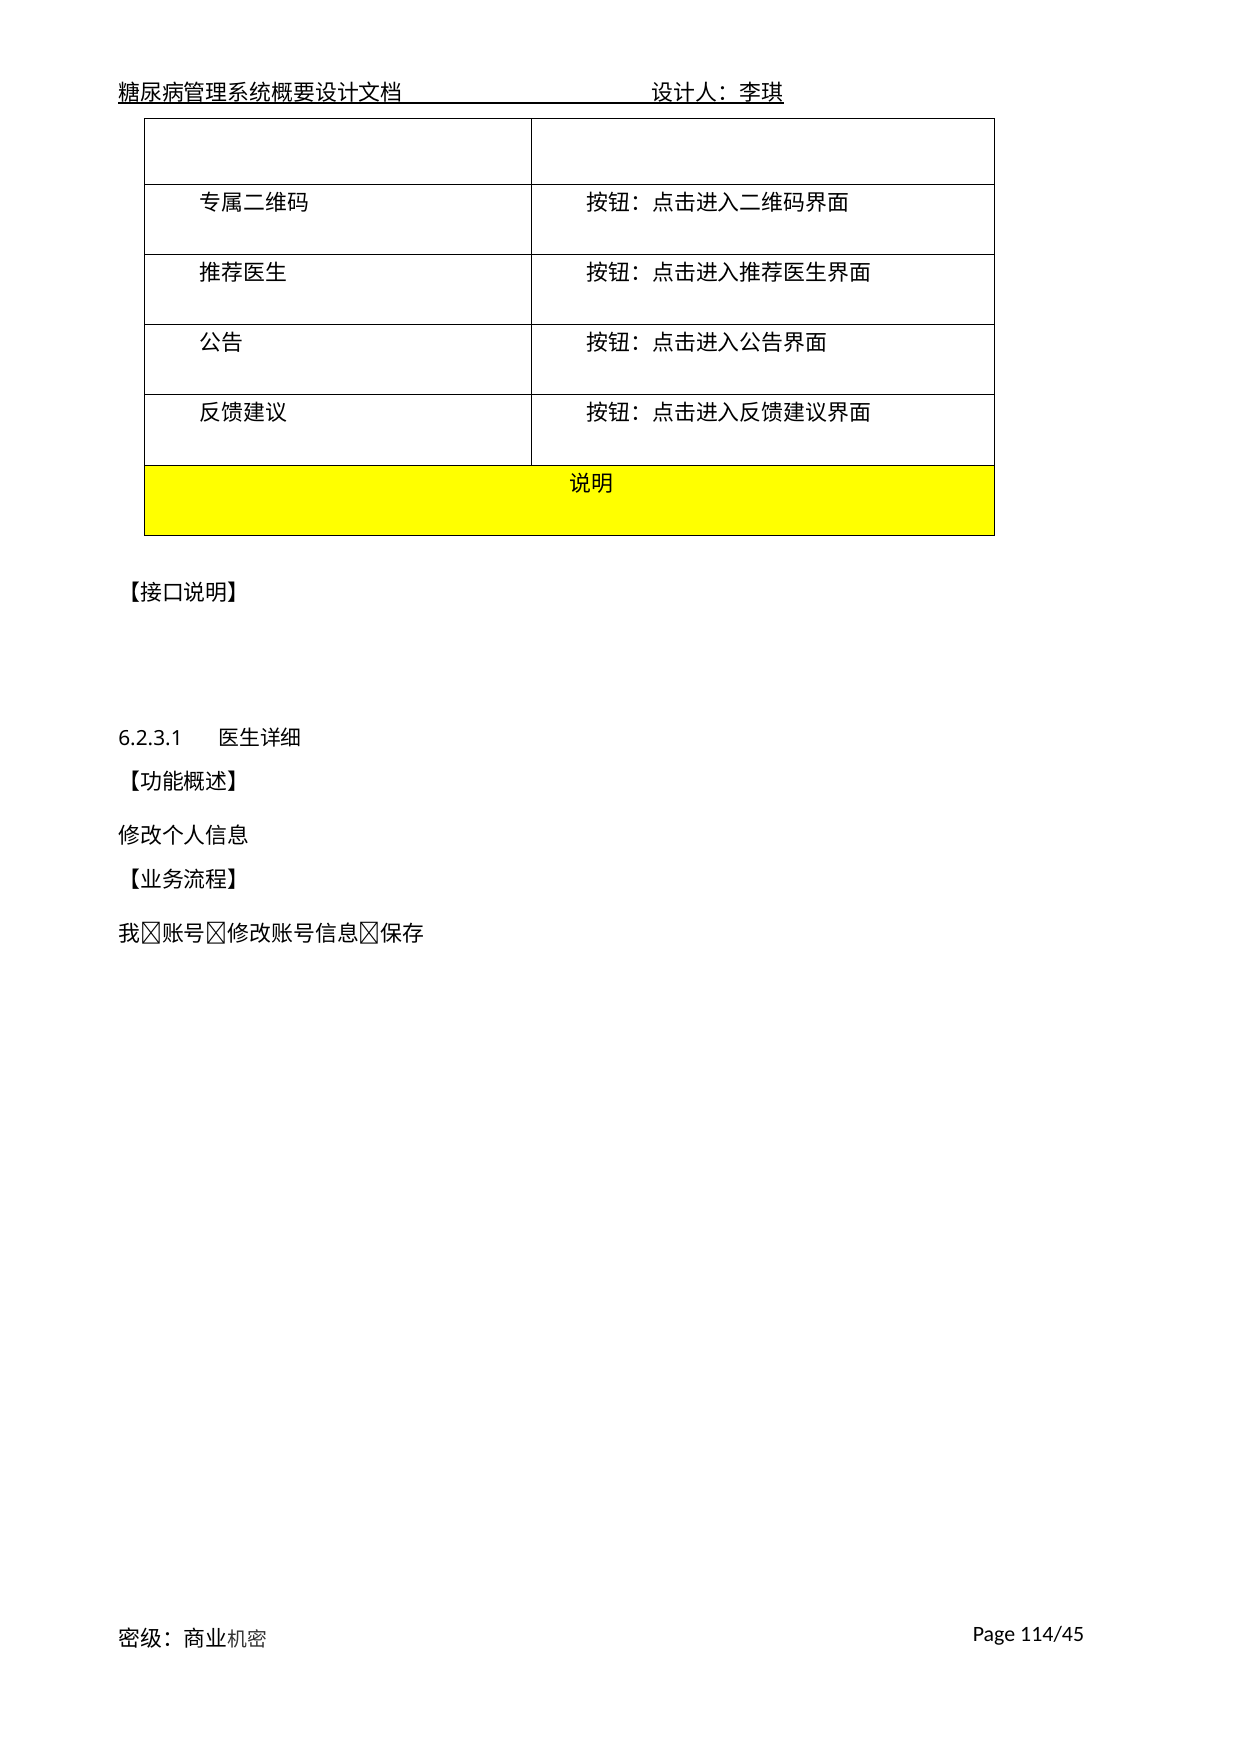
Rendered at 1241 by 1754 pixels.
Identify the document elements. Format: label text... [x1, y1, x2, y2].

text 我账号修改账号信息保存 [118, 916, 1122, 948]
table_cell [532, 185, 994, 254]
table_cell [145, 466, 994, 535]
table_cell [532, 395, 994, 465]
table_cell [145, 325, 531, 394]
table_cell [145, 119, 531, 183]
subtitle 【业务流程】 [118, 862, 1122, 894]
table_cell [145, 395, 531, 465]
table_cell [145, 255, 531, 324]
subtitle 【接口说明】 [118, 575, 1122, 607]
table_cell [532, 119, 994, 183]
text 修改个人信息 [118, 818, 1122, 850]
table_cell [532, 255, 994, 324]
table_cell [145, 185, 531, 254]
subtitle 【功能概述】 [118, 764, 1122, 796]
subtitle 医生详细 [118, 721, 1122, 752]
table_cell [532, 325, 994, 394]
